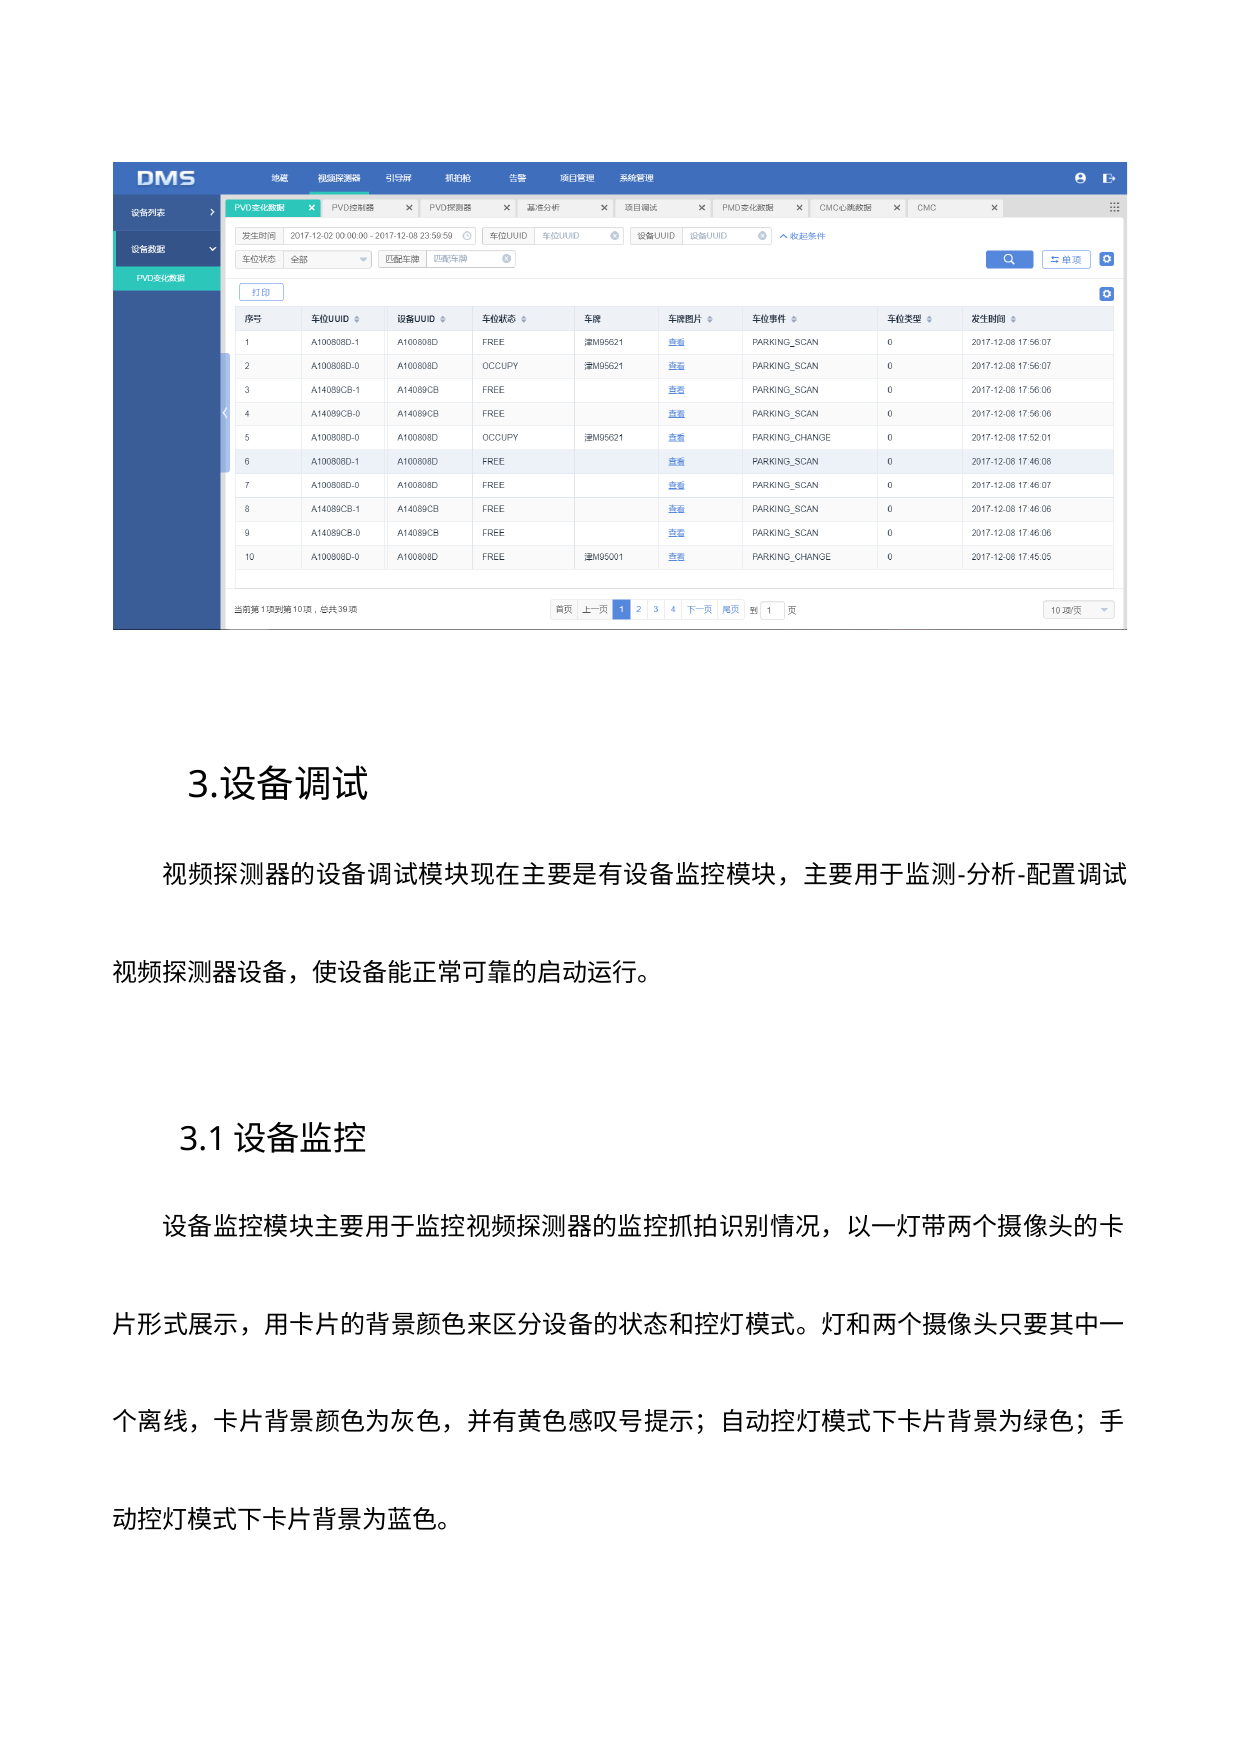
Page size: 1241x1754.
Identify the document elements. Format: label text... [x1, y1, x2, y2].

list 3.设备调试 [112, 748, 1128, 813]
list 设备监控模块主要用于监控视频探测器的监控抓拍识别情况，以一灯带两个摄像头的卡片形式展示，用卡片的背景颜色来区分设备的状态和控灯模式。灯和两个摄像头只要其中一个离线，卡片背景颜色为灰色，并有黄色感叹号提示；自动控灯模式下卡片背景为绿色；手动控灯模式下卡片背景为蓝色。 [112, 1192, 1128, 1550]
list 3.1设备监控 [112, 1103, 1128, 1168]
list 视频探测器的设备调试模块现在主要是有设备监控模块，主要用于监测-分析-配置调试视频探测器设备，使设备能正常可靠的启动运行。 [112, 841, 1128, 1003]
picture [113, 162, 1128, 630]
